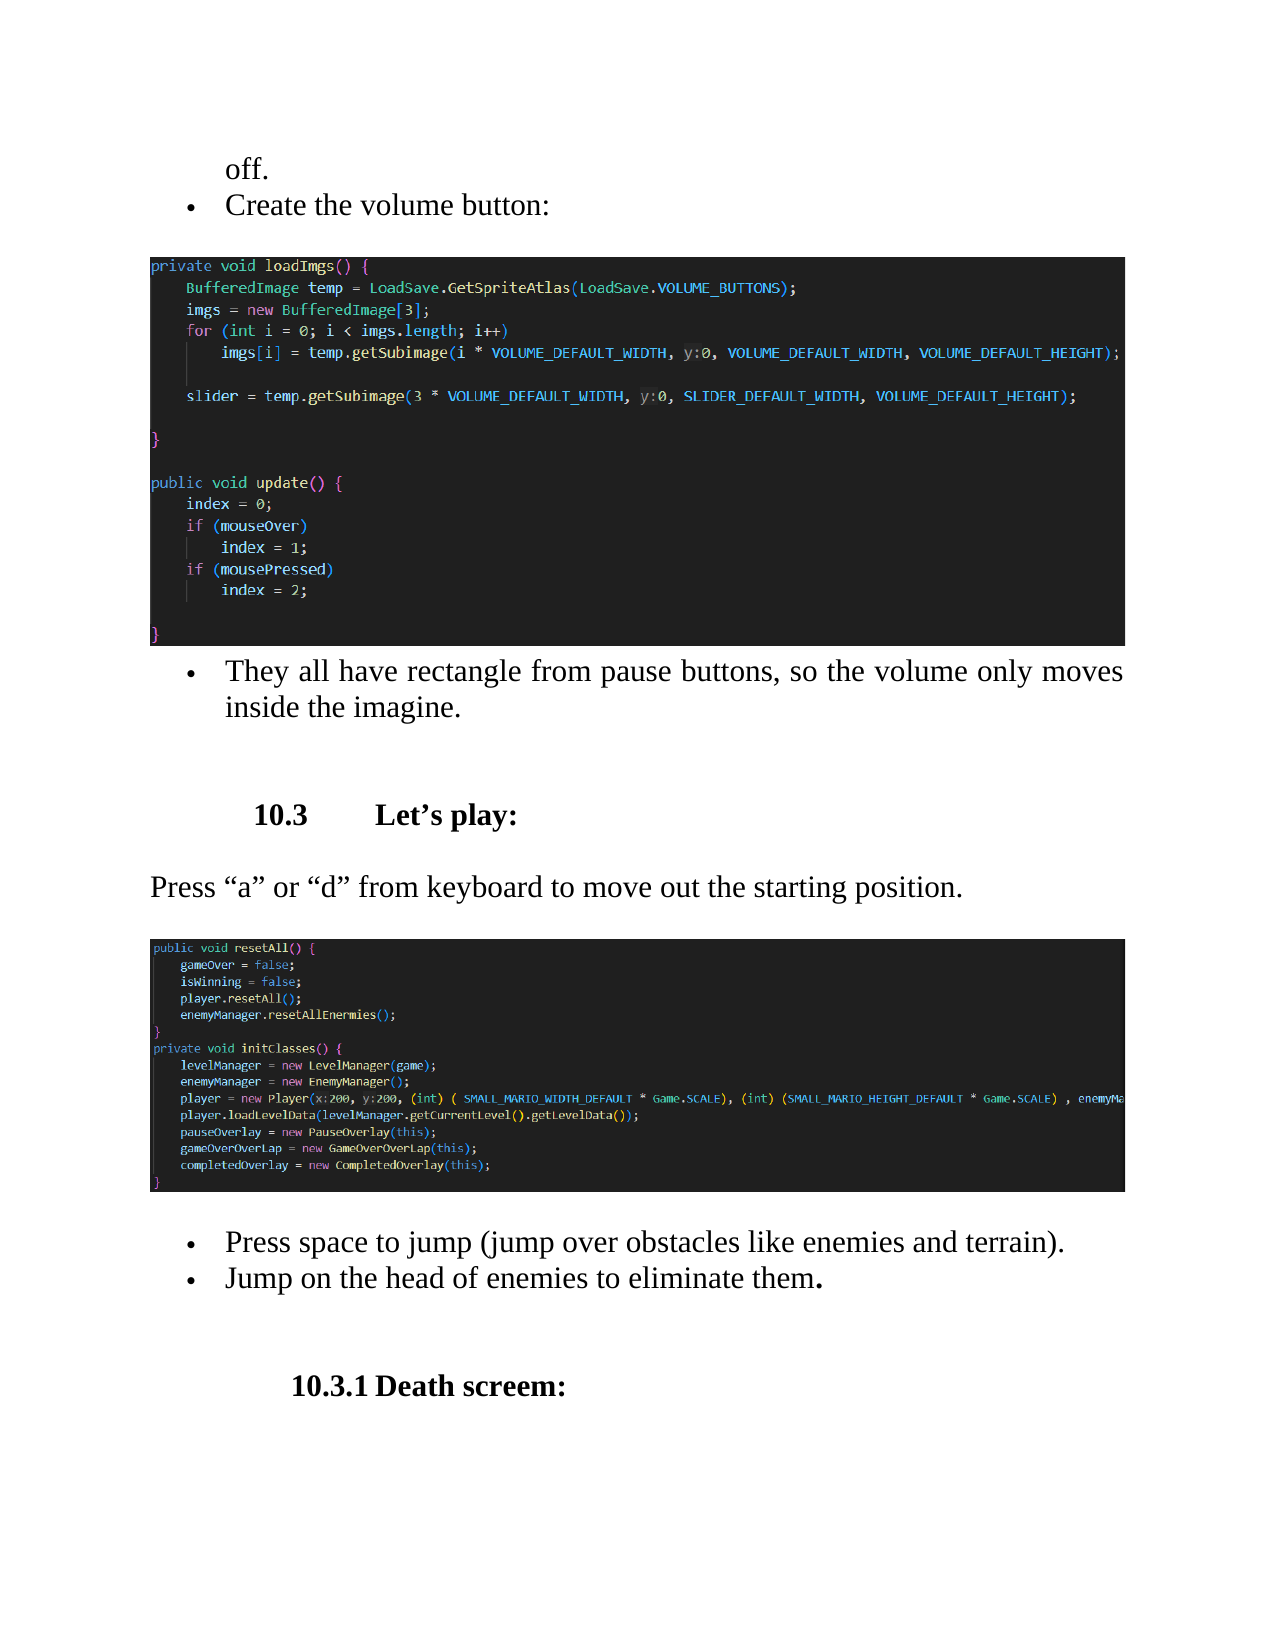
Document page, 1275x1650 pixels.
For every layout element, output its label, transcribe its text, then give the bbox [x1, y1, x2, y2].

list Create the volume button: [187, 186, 1125, 222]
picture [150, 257, 1125, 646]
picture [150, 939, 1125, 1192]
list Press space to jump (jump over obstacles like enemies and terrain). [187, 1223, 1125, 1259]
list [187, 150, 1125, 186]
text Press “a” or “d” from keyboard to move out the starting position. [150, 868, 1125, 904]
list Let’s play: [253, 796, 1125, 832]
list They all have rectangle from pause buttons, so the volume only moves inside the imagine. [187, 652, 1125, 724]
list Jump on the head of enemies to eliminate them. [187, 1259, 1125, 1295]
list Death screem: [291, 1367, 1125, 1403]
